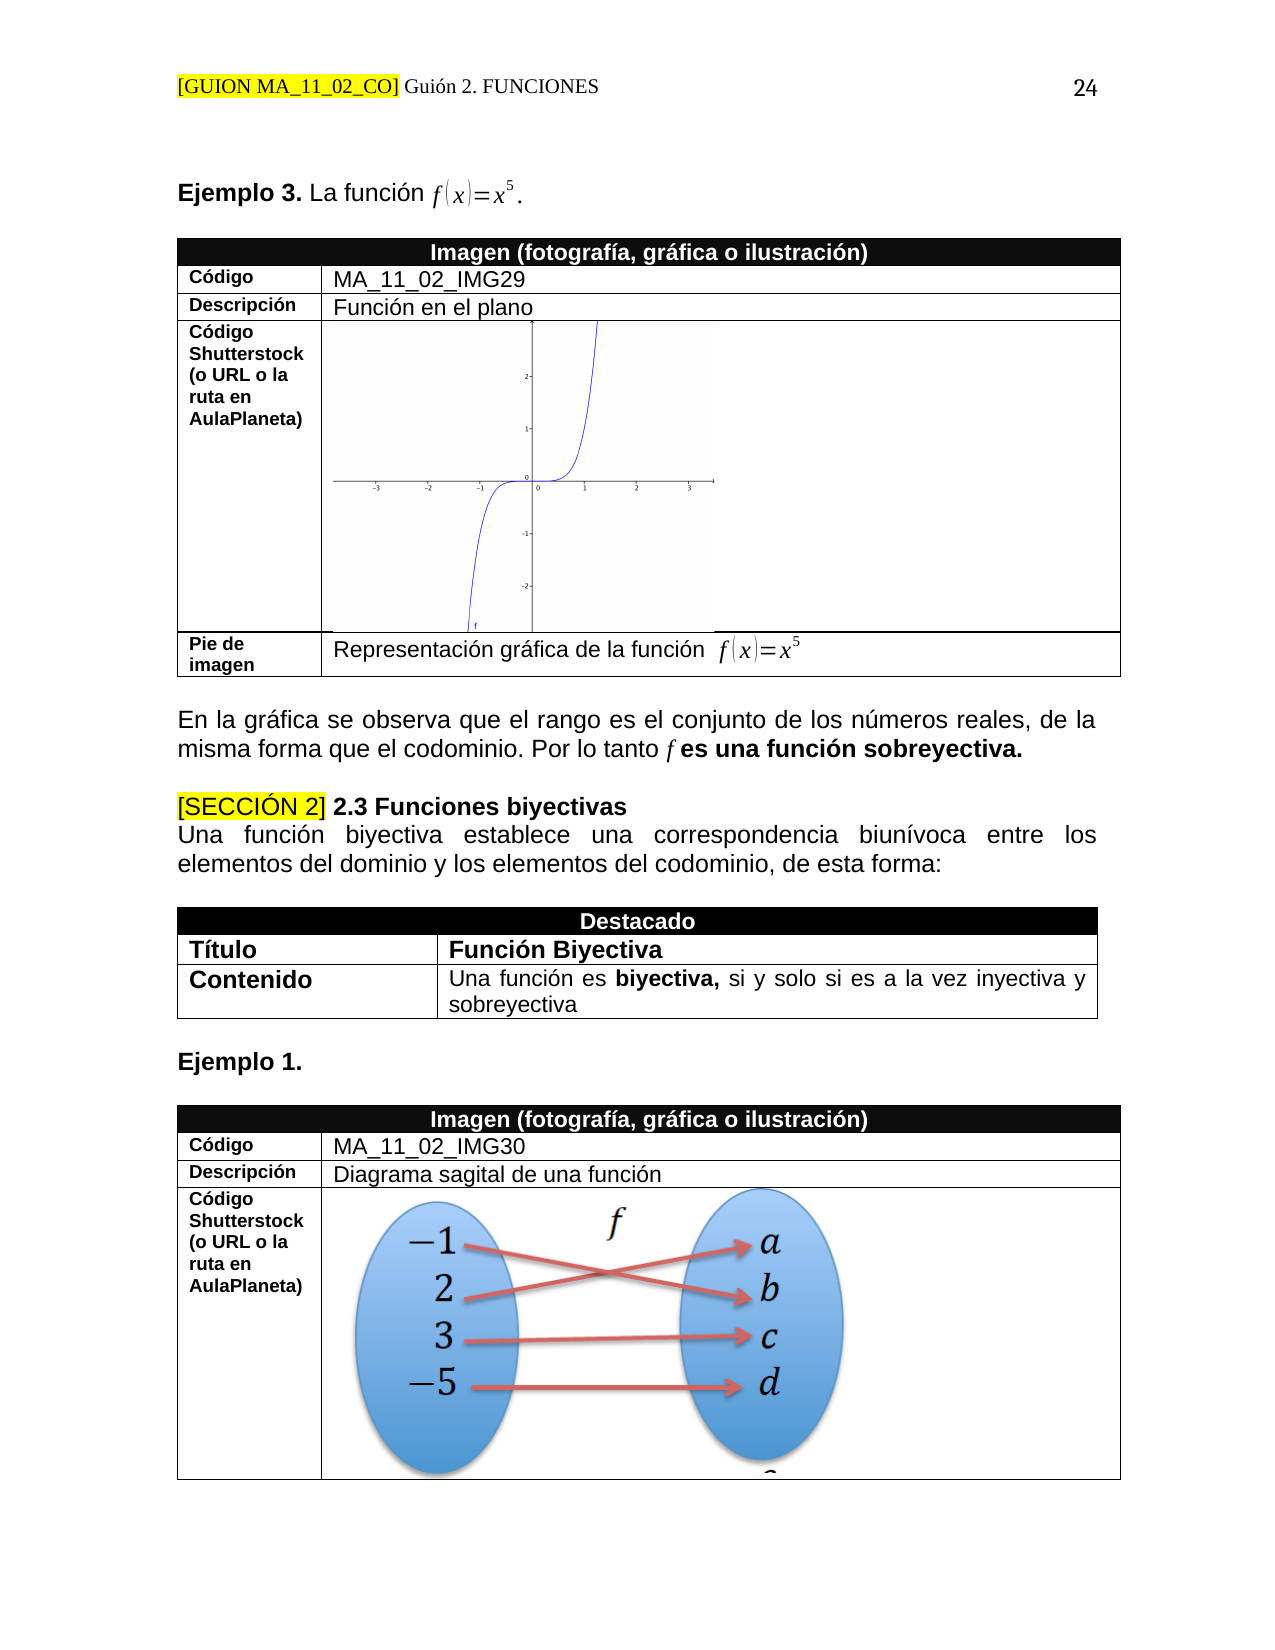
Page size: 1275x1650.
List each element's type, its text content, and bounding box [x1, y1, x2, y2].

picture [333, 321, 715, 632]
table_cell Código [178, 266, 321, 293]
table_cell Contenido [178, 965, 437, 1018]
text En la gráfica se observa que el rango es el conjunto de los números reales, de la misma forma que el codominio. Por lo tanto f es una función sobreyectiva. [177, 705, 1098, 763]
text Ejemplo 3. La función [177, 176, 1098, 209]
table_cell Descripción [178, 294, 321, 320]
table_cell Código Shutterstock (o URL o la ruta en AulaPlaneta) [178, 321, 321, 631]
table_cell Diagrama sagital de una función [322, 1161, 1120, 1187]
text Ejemplo 1. [177, 1047, 1098, 1076]
table_cell [322, 1188, 333, 1479]
table_cell Descripción [178, 1161, 321, 1187]
text [SECCIÓN 2] 2.3 Funciones biyectivas [326, 792, 1098, 820]
table_cell MA_11_02_IMG29 [322, 266, 1120, 293]
table_cell Pie de imagen [178, 633, 321, 676]
table_header Destacado [178, 908, 1097, 934]
table_cell [715, 321, 1120, 631]
table_header Imagen (fotografía, gráfica o ilustración) [178, 1106, 1120, 1132]
table_cell Código Shutterstock (o URL o la ruta en AulaPlaneta) [178, 1188, 321, 1479]
picture [333, 1188, 875, 1479]
table_cell Función Biyectiva [438, 935, 1097, 964]
table_cell Código [178, 1133, 321, 1160]
table_cell Función en el plano [322, 294, 1120, 320]
table_cell MA_11_02_IMG30 [322, 1133, 1120, 1160]
table_cell Representación gráfica de la función [322, 633, 1120, 676]
table_cell Una función es biyectiva, si y solo si es a la vez inyectiva y sobreyectiva [438, 965, 1097, 1018]
table_cell [875, 1188, 1120, 1479]
table_cell Título [178, 935, 437, 964]
table_cell [322, 321, 333, 631]
text Una función biyectiva establece una correspondencia biunívoca entre los elementos del dominio y los elementos del codominio, de esta forma: [177, 820, 1098, 878]
table_header Imagen (fotografía, gráfica o ilustración) [178, 239, 1120, 265]
